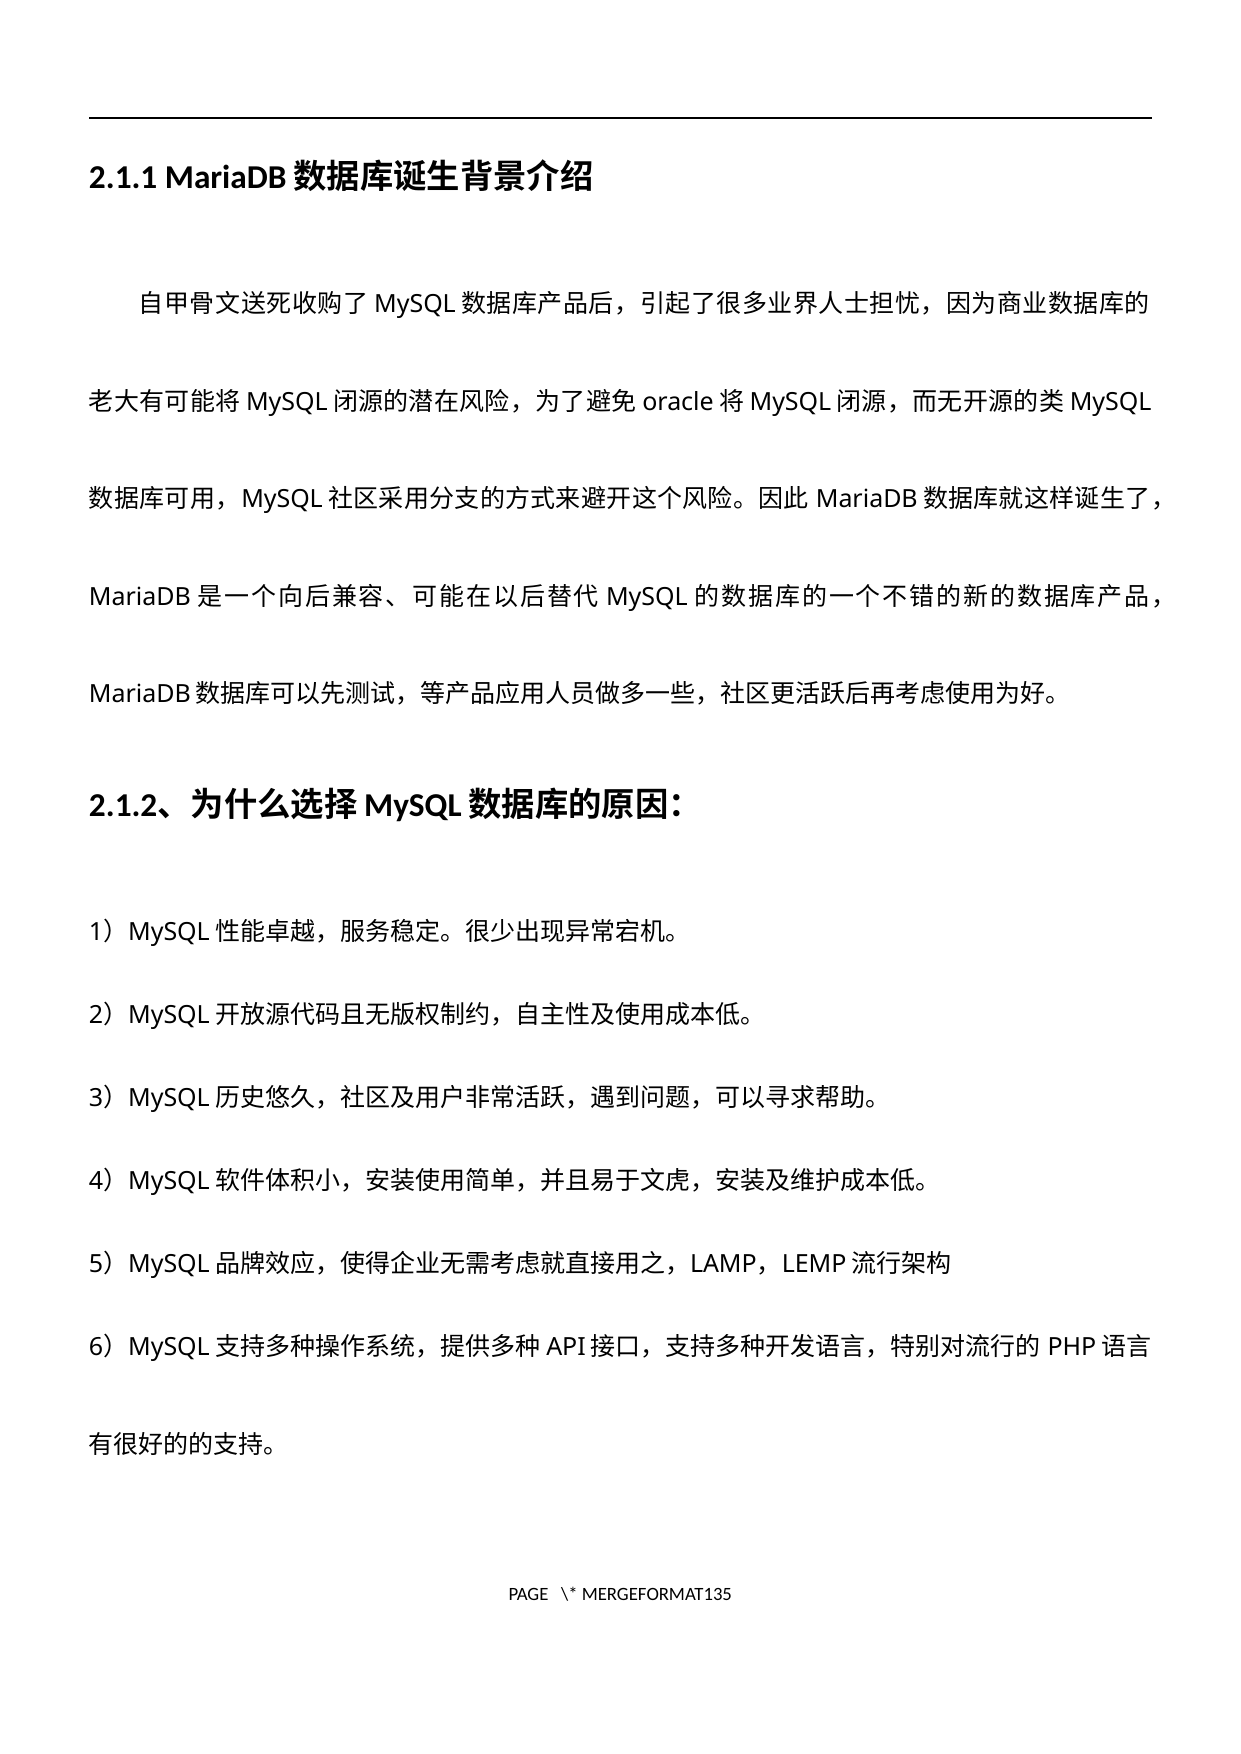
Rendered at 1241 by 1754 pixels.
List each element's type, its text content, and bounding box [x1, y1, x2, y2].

text 4）MySQL软件体积小，安装使用简单，并且易于文虎，安装及维护成本低。 [89, 1146, 1152, 1211]
text 5）MySQL品牌效应，使得企业无需考虑就直接用之，LAMP，LEMP流行架构 [89, 1229, 1152, 1294]
text 6）MySQL支持多种操作系统，提供多种API接口，支持多种开发语言，特别对流行的PHP语言有很好的的支持。 [89, 1312, 1152, 1475]
text 自甲骨文送死收购了MySQL数据库产品后，引起了很多业界人士担忧，因为商业数据库的老大有可能将MySQL闭源的潜在风险，为了避免oracle将MySQL闭源，而无开源的类MySQL数据库可用，MySQL社区采用分支的方式来避开这个风险。因此MariaDB数据库就这样诞生了，MariaDB是一个向后兼容、可能在以后替代MySQL的数据库的一个不错的新的数据库产品，MariaDB数据库可以先测试，等产品应用人员做多一些，社区更活跃后再考虑使用为好。 [89, 269, 1152, 724]
text 2）MySQL开放源代码且无版权制约，自主性及使用成本低。 [89, 980, 1152, 1045]
text 3）MySQL历史悠久，社区及用户非常活跃，遇到问题，可以寻求帮助。 [89, 1063, 1152, 1128]
subtitle 2.1.2、为什么选择MySQL数据库的原因： [89, 769, 1152, 834]
text 1）MySQL性能卓越，服务稳定。很少出现异常宕机。 [89, 897, 1152, 962]
subtitle 2.1.1 MariaDB数据库诞生背景介绍 [89, 142, 1152, 207]
